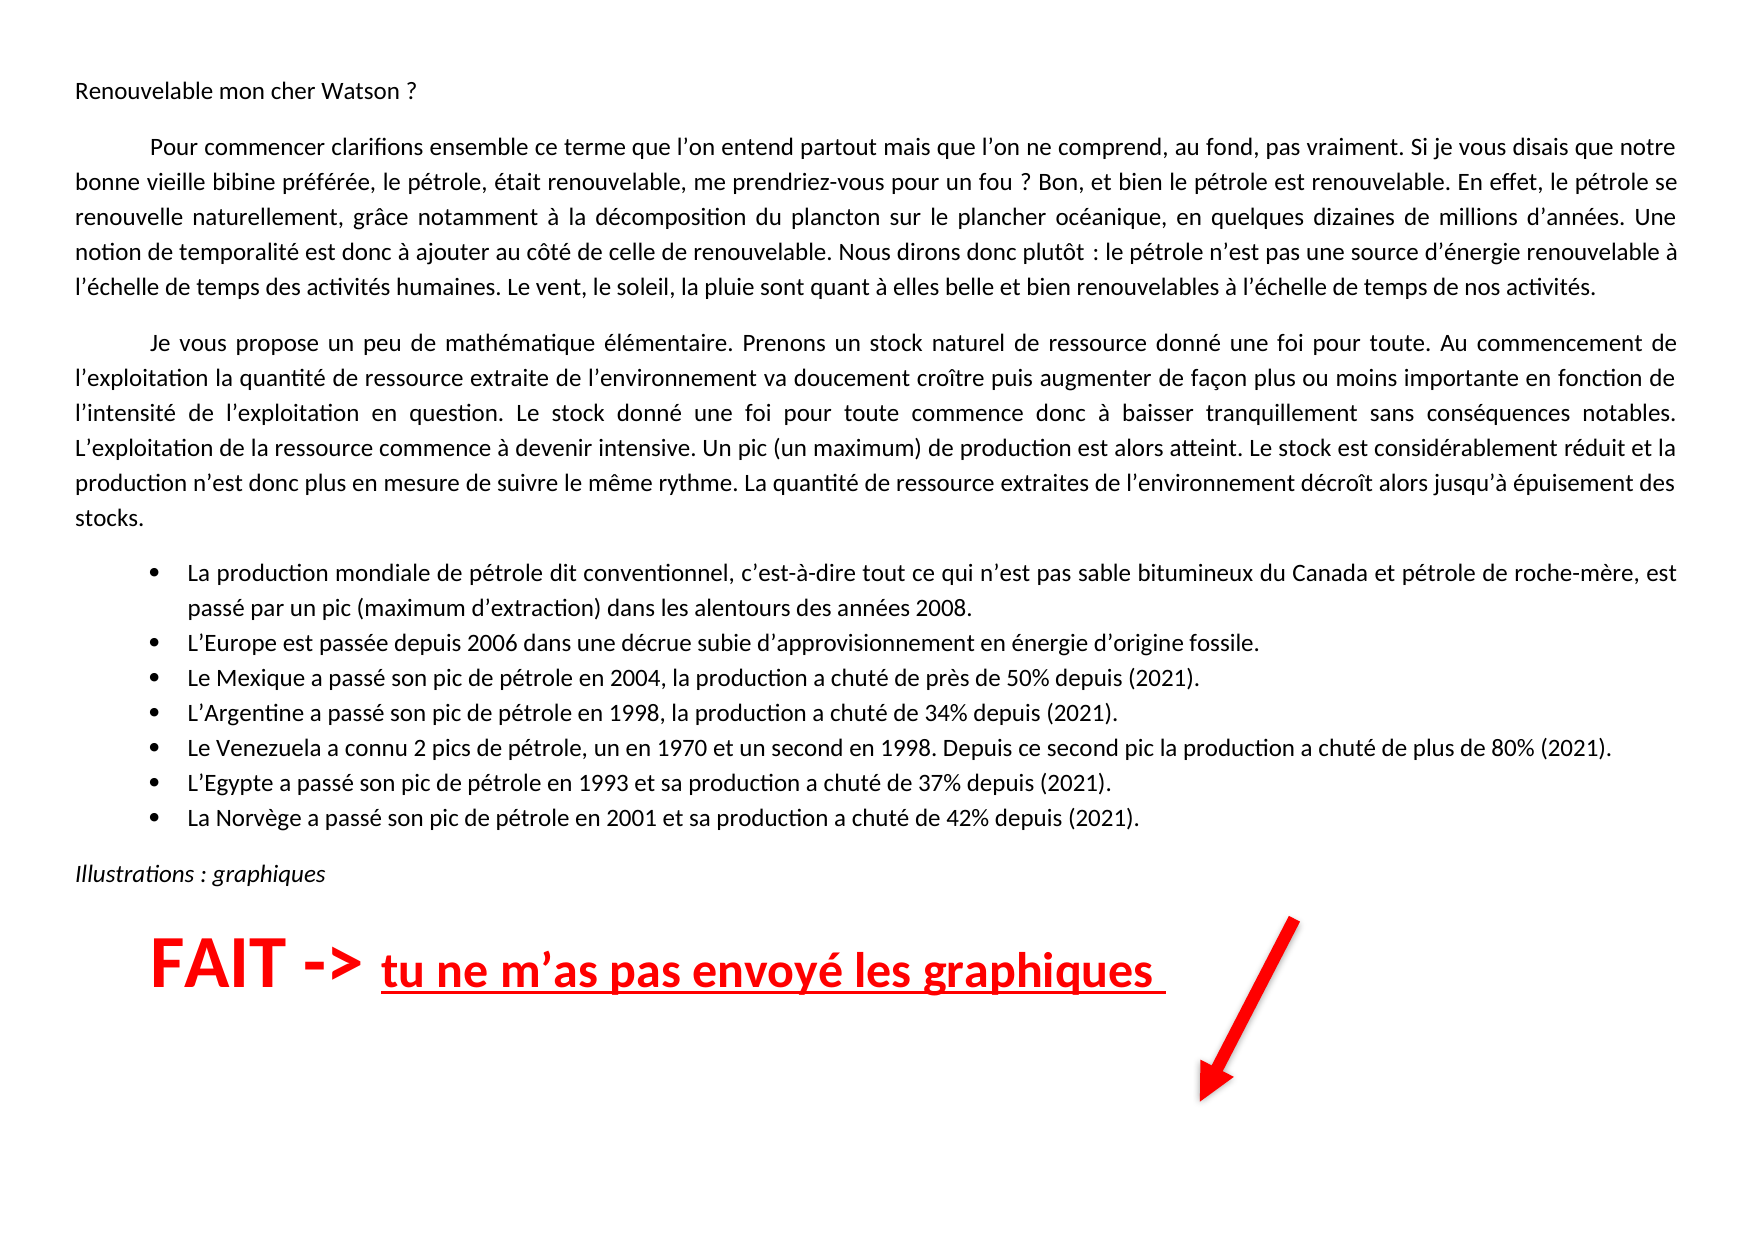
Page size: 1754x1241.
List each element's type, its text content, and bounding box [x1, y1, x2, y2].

list L’Argentine a passé son pic de pétrole en 1998, la production a chuté de 34% depuis (2021). [150, 697, 1679, 728]
text FAIT -> tu ne m’as pas envoyé les graphiques [150, 914, 1679, 1006]
list La production mondiale de pétrole dit conventionnel, c’est-à-dire tout ce qui n’est pas sable bitumineux du Canada et pétrole de roche-mère, est passé par un pic (maximum d’extraction) dans les alentours des années 2008. [150, 557, 1679, 623]
list Le Venezuela a connu 2 pics de pétrole, un en 1970 et un second en 1998. Depuis ce second pic la production a chuté de plus de 80% (2021). [150, 732, 1679, 763]
text Renouvelable mon cher Watson ? [75, 75, 1679, 106]
list La Norvège a passé son pic de pétrole en 2001 et sa production a chuté de 42% depuis (2021). [150, 802, 1679, 833]
text Je vous propose un peu de mathématique élémentaire. Prenons un stock naturel de ressource donné une foi pour toute. Au commencement de l’exploitation la quantité de ressource extraite de l’environnement va doucement croître puis augmenter de façon plus ou moins importante en fonction de l’intensité de l’exploitation en question. Le stock donné une foi pour toute commence donc à baisser tranquillement sans conséquences notables. L’exploitation de la ressource commence à devenir intensive. Un pic (un maximum) de production est alors atteint. Le stock est considérablement réduit et la production n’est donc plus en mesure de suivre le même rythme. La quantité de ressource extraites de l’environnement décroît alors jusqu’à épuisement des stocks. [75, 327, 1679, 532]
text Illustrations : graphiques [75, 858, 1679, 889]
text Pour commencer clarifions ensemble ce terme que l’on entend partout mais que l’on ne comprend, au fond, pas vraiment. Si je vous disais que notre bonne vieille bibine préférée, le pétrole, était renouvelable, me prendriez-vous pour un fou ? Bon, et bien le pétrole est renouvelable. En effet, le pétrole se renouvelle naturellement, grâce notamment à la décomposition du plancton sur le plancher océanique, en quelques dizaines de millions d’années. Une notion de temporalité est donc à ajouter au côté de celle de renouvelable. Nous dirons donc plutôt : le pétrole n’est pas une source d’énergie renouvelable à l’échelle de temps des activités humaines. Le vent, le soleil, la pluie sont quant à elles belle et bien renouvelables à l’échelle de temps de nos activités. [75, 131, 1679, 301]
list L’Egypte a passé son pic de pétrole en 1993 et sa production a chuté de 37% depuis (2021). [150, 767, 1679, 798]
list L’Europe est passée depuis 2006 dans une décrue subie d’approvisionnement en énergie d’origine fossile. [150, 627, 1679, 658]
list Le Mexique a passé son pic de pétrole en 2004, la production a chuté de près de 50% depuis (2021). [150, 662, 1679, 693]
